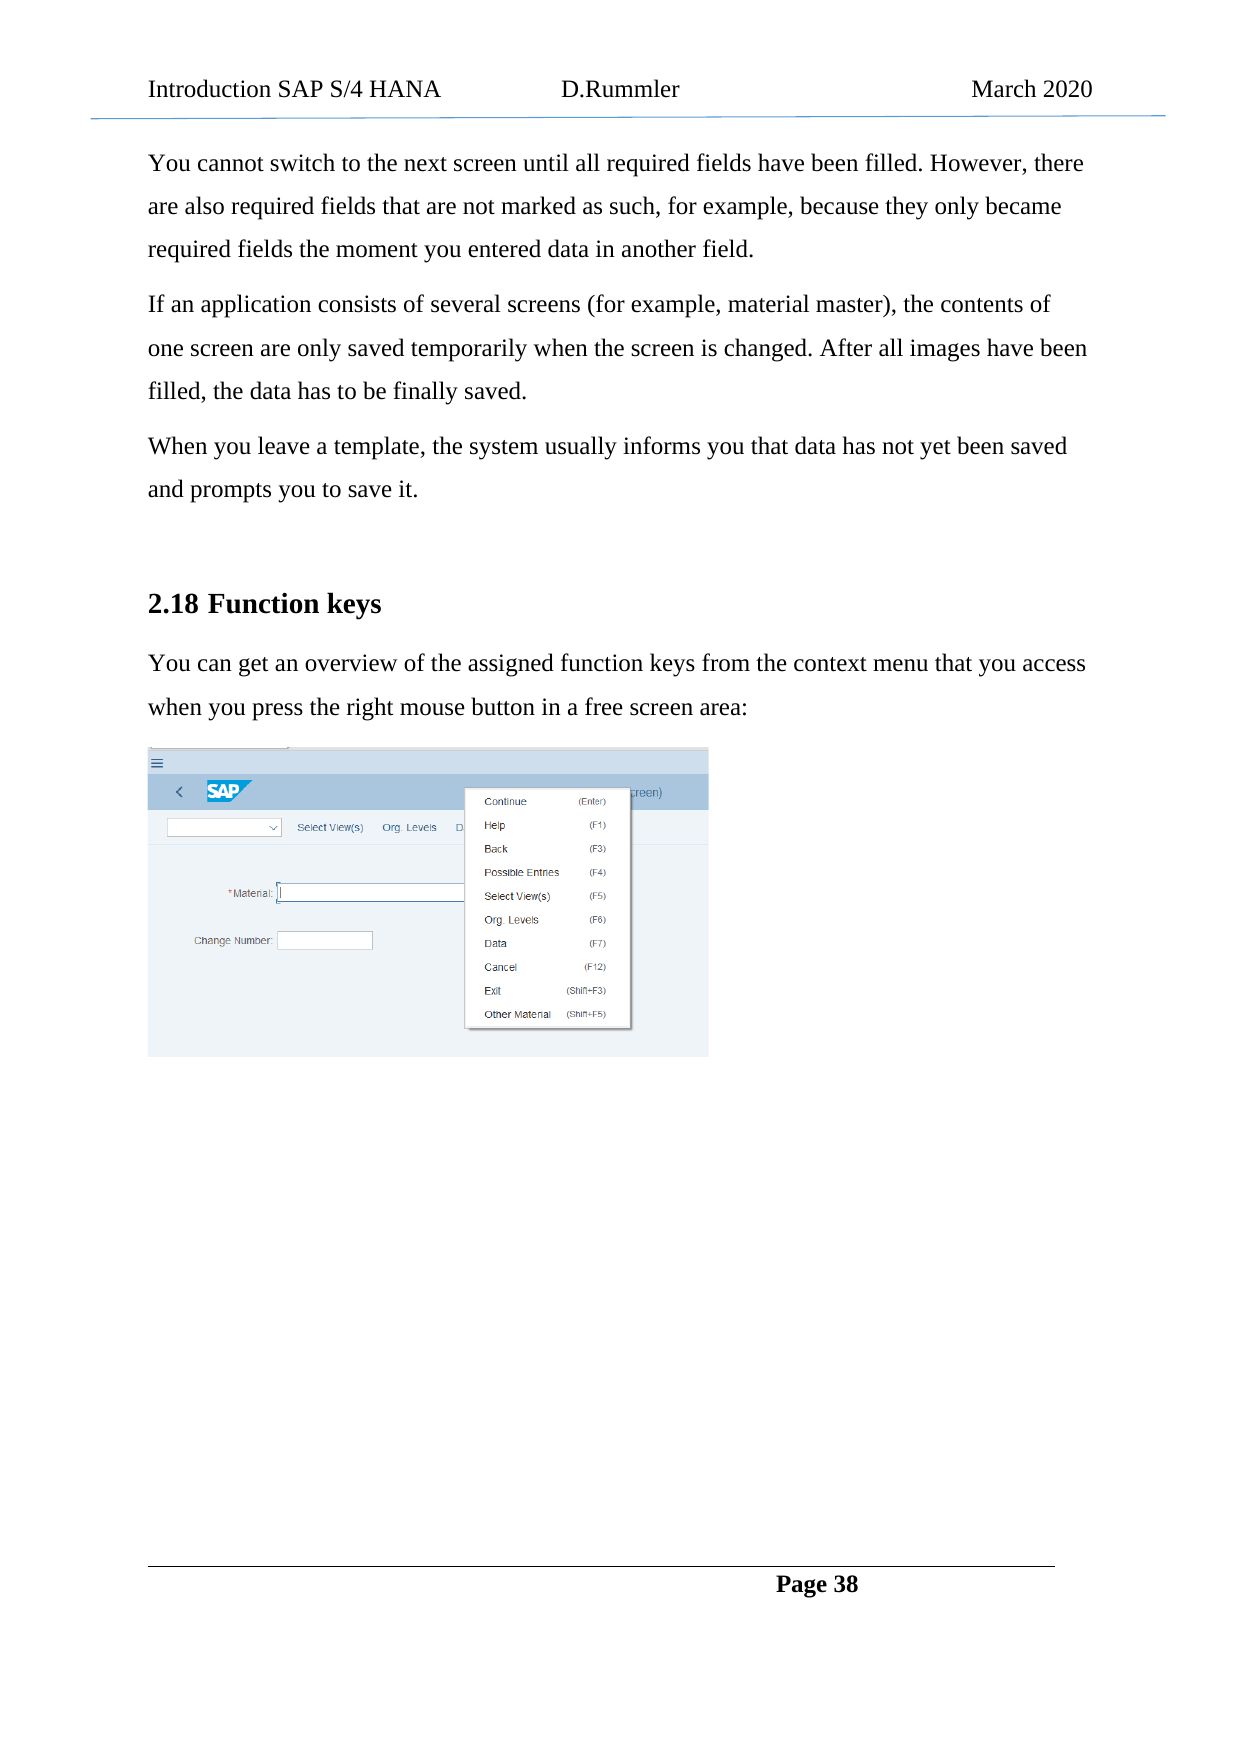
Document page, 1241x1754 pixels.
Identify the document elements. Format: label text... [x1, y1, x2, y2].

picture [147, 747, 709, 1057]
text If an application consists of several screens (for example, material master), the contents of one screen are only saved temporarily when the screen is changed. After all images have been filled, the data has to be finally saved. [148, 289, 1093, 404]
text You cannot switch to the next screen until all required fields have been filled. However, there are also required fields that are not marked as such, for example, because they only became required fields the moment you entered data in another field. [148, 148, 1093, 263]
subtitle Function keys [148, 586, 1093, 619]
text You can get an overview of the assigned function keys from the context menu that you access when you press the right mouse button in a free screen area: [148, 648, 1093, 720]
text When you leave a template, the system usually informs you that data has not yet been saved and prompts you to save it. [148, 431, 1093, 503]
